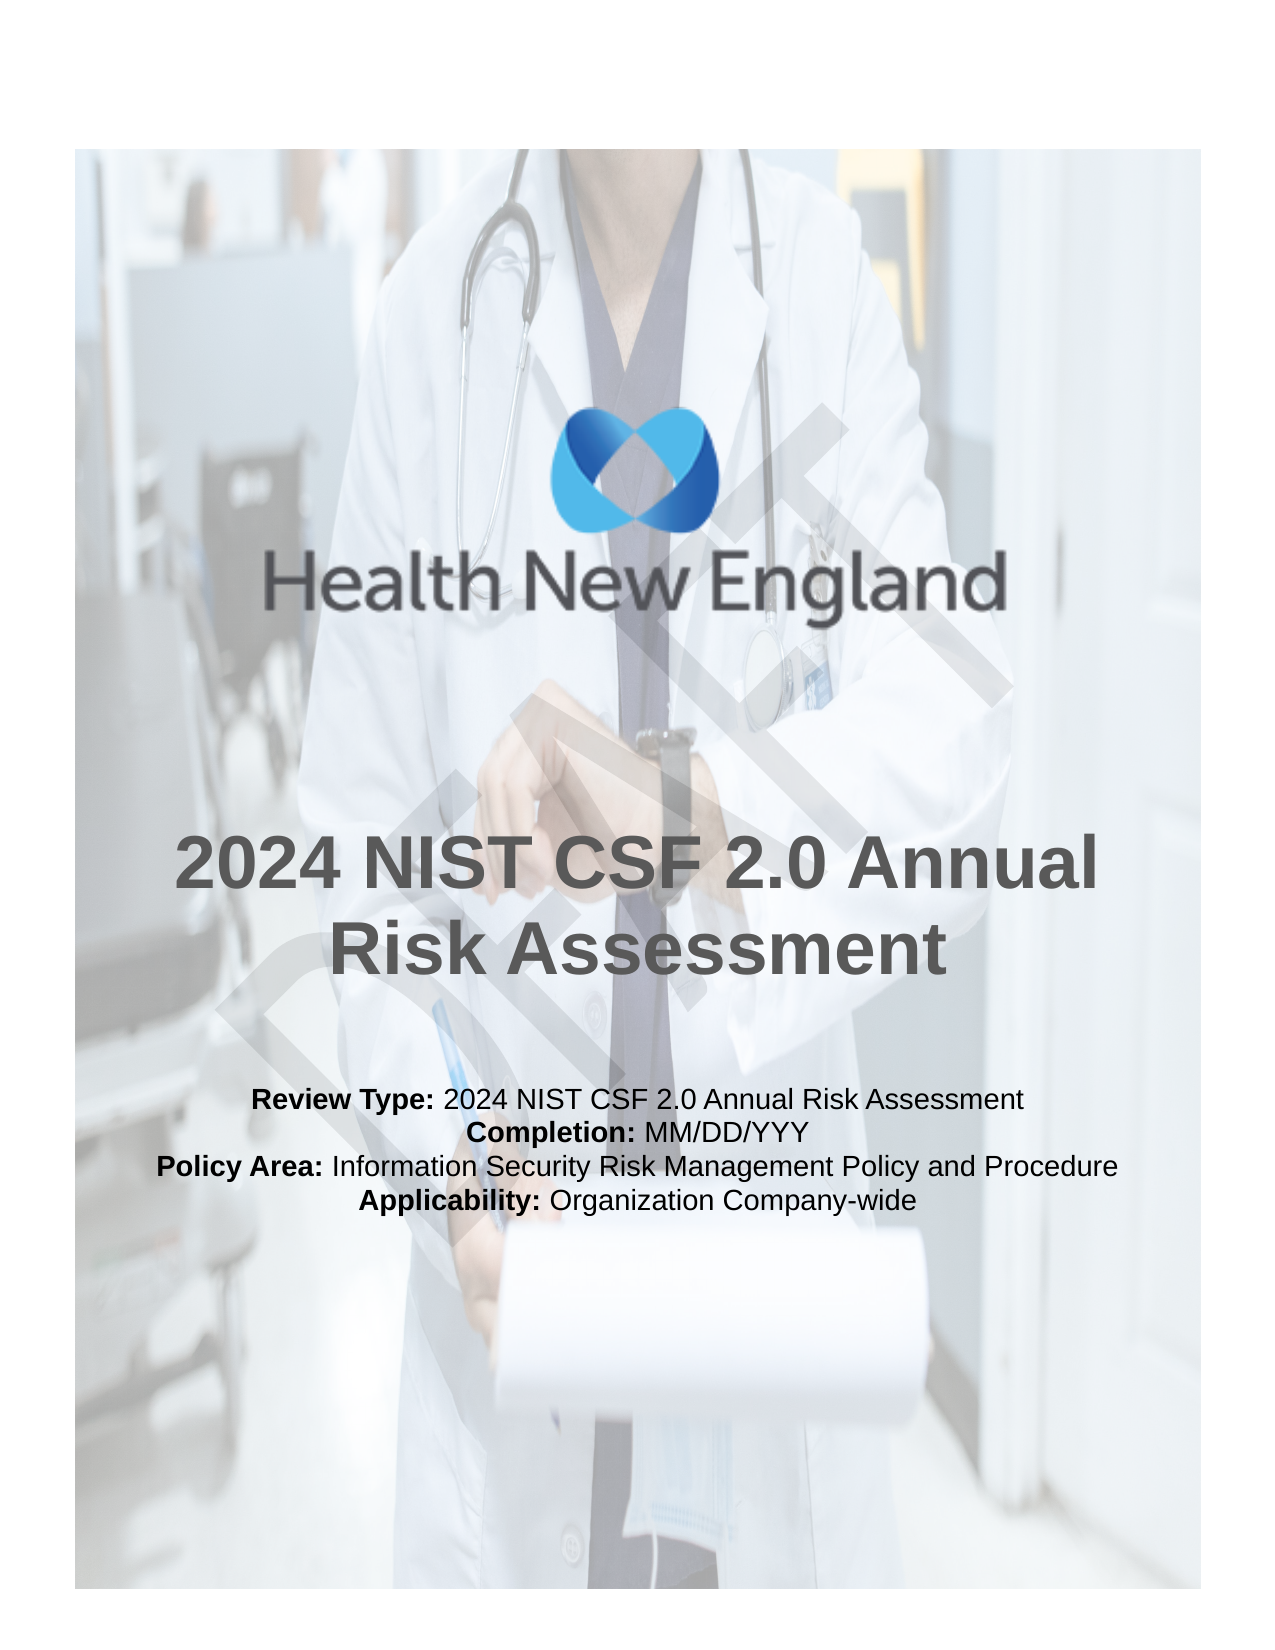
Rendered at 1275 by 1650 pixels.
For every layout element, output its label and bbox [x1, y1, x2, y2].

picture [203, 354, 1067, 667]
